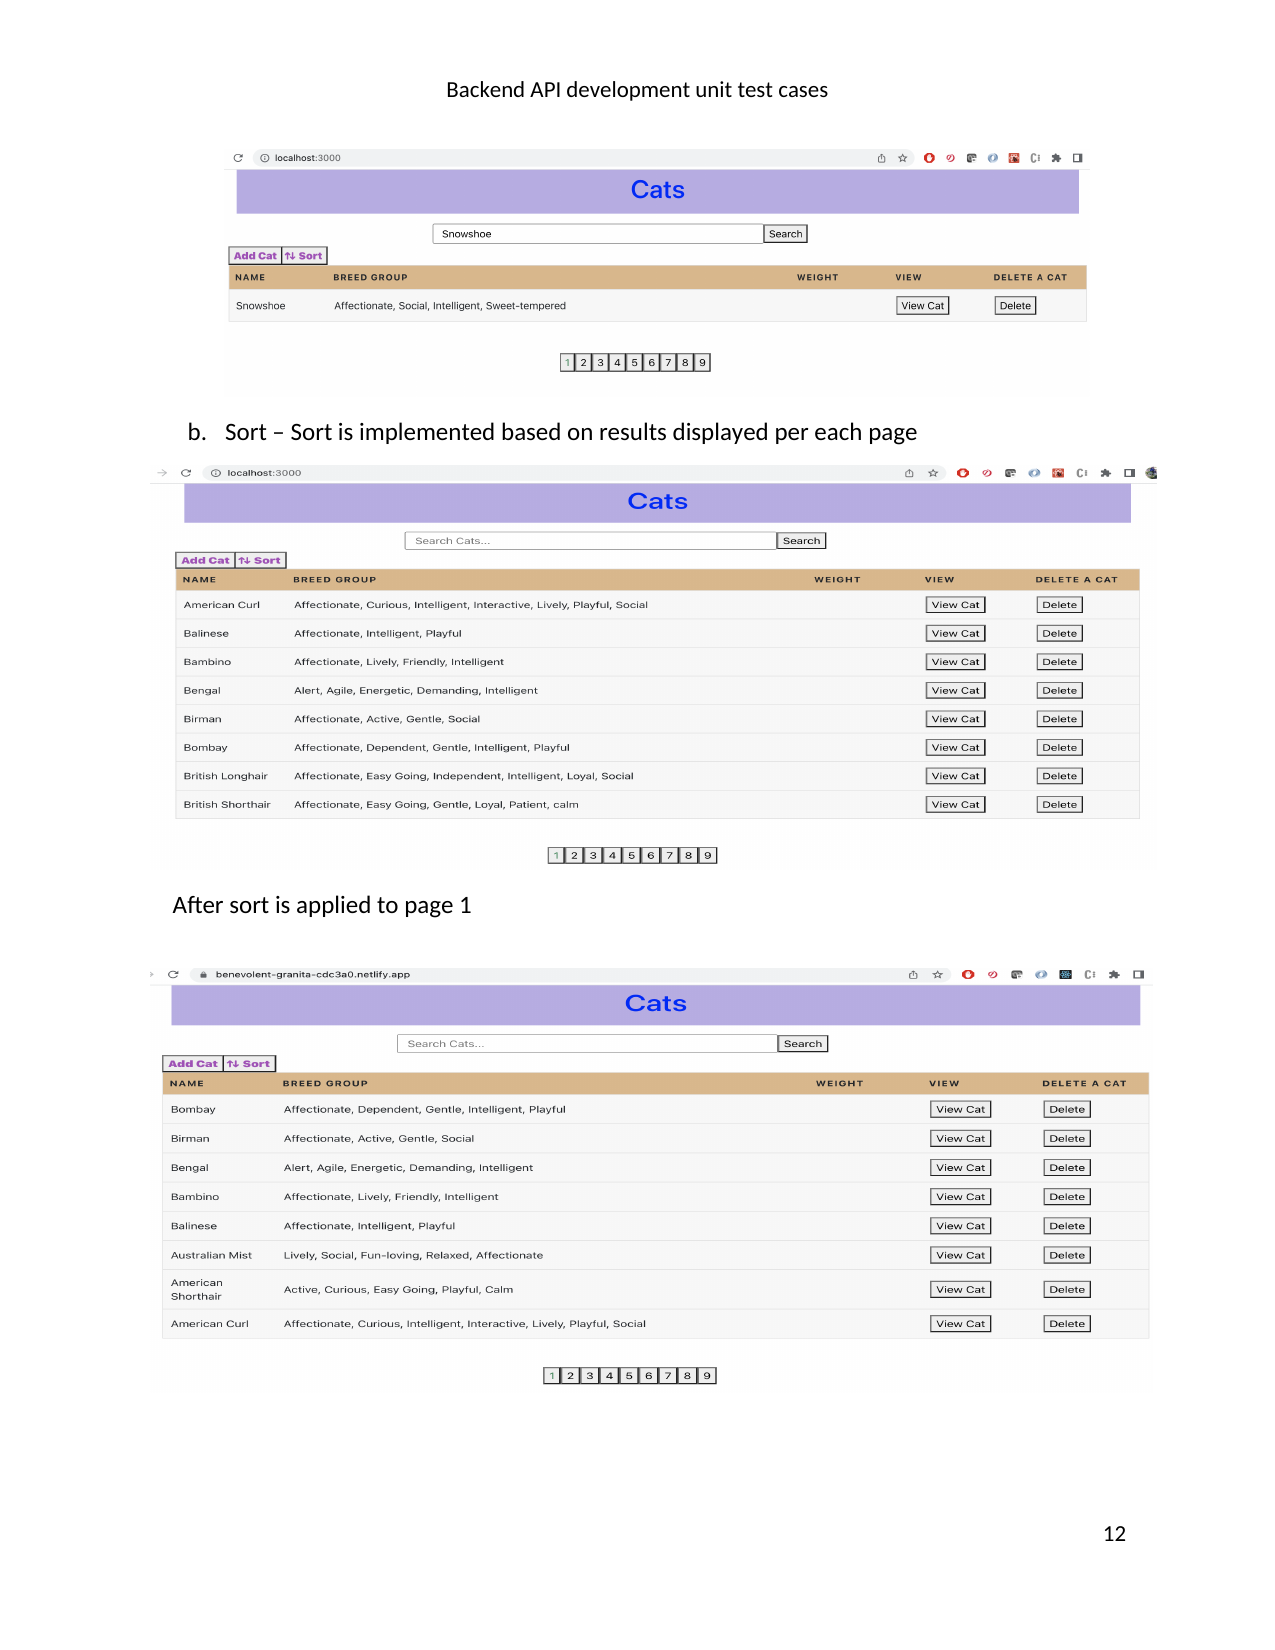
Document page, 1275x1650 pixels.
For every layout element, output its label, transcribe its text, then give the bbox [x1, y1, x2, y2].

picture [224, 149, 1090, 397]
picture [150, 968, 1153, 1393]
list Sort – Sort is implemented based on results displayed per each page [187, 416, 1125, 447]
picture [150, 465, 1157, 870]
text After sort is applied to page 1 [150, 889, 1125, 919]
